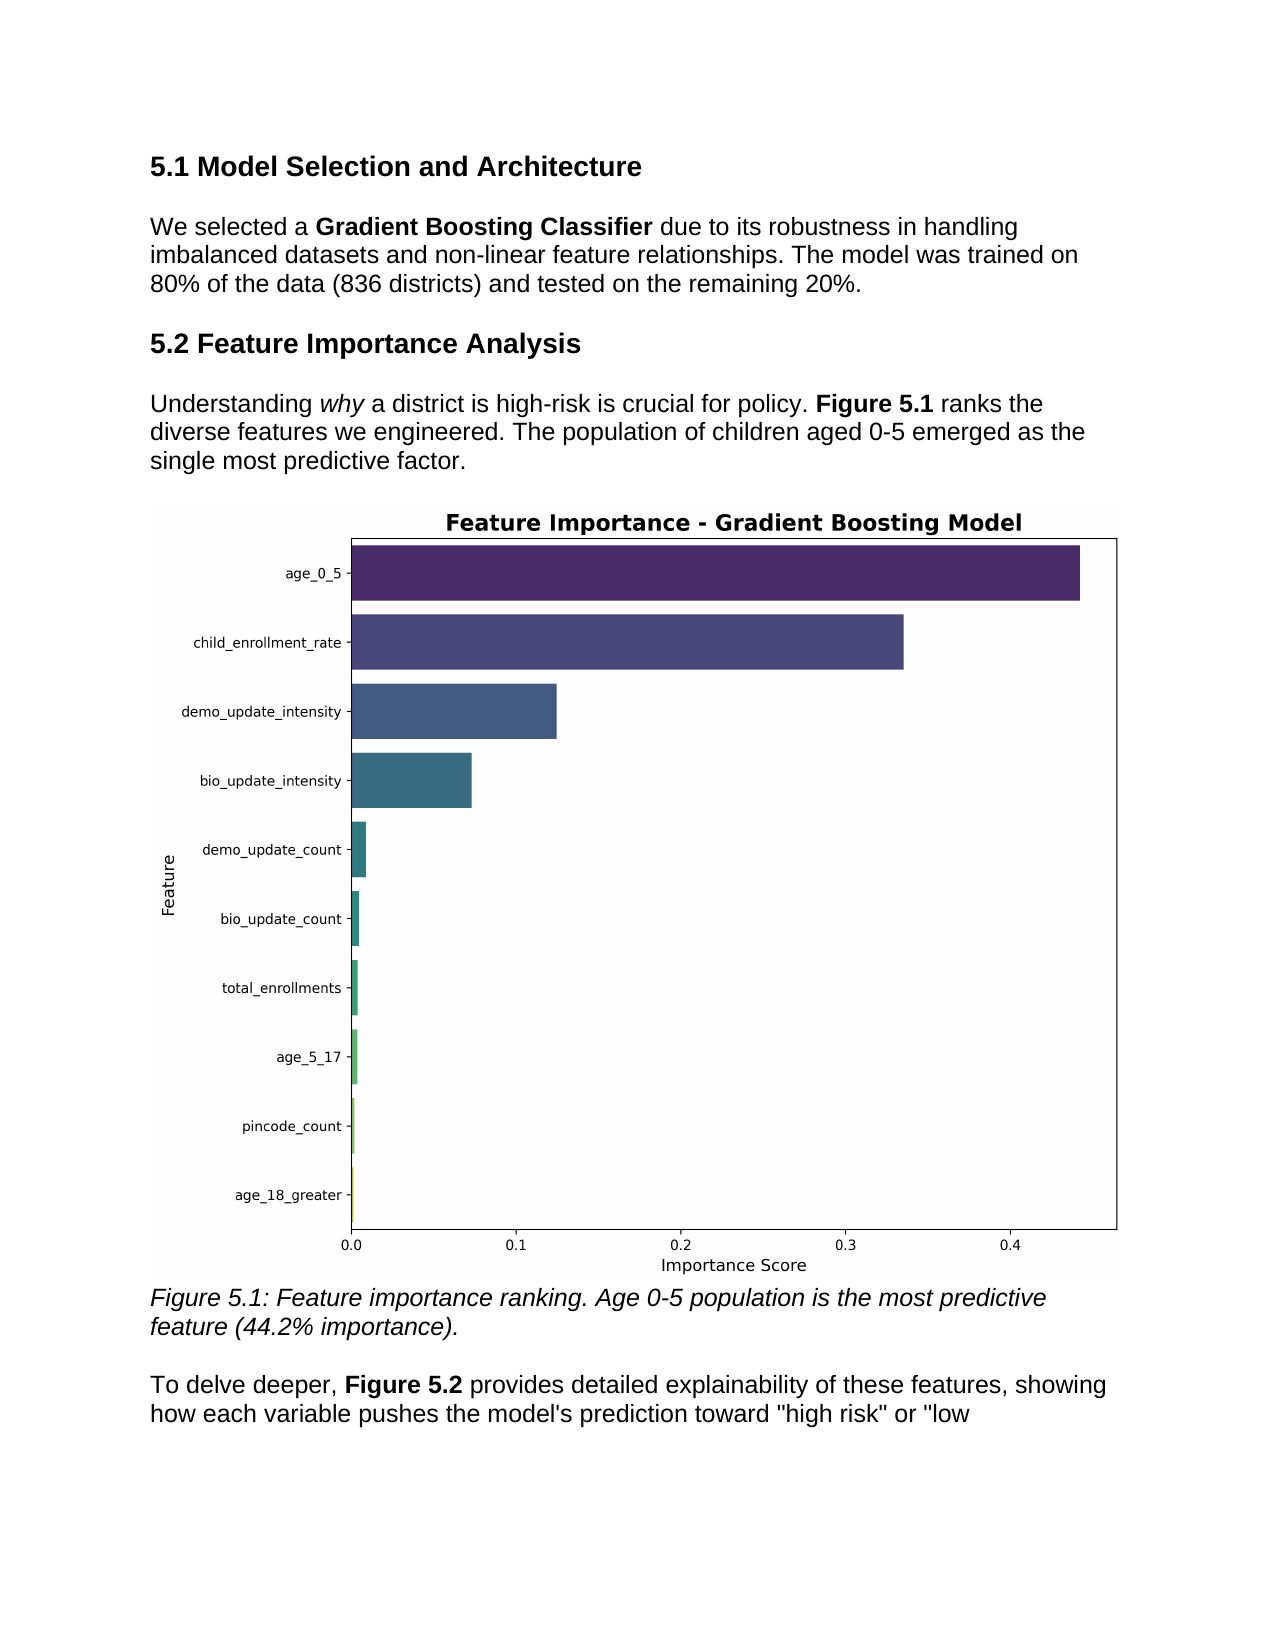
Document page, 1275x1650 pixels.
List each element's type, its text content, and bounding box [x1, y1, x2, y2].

picture [150, 503, 1125, 1284]
subtitle 5.1 Model Selection and Architecture [150, 150, 1125, 182]
text Understanding why a district is high-risk is crucial for policy. Figure 5.1 ranks the diverse features we engineered. The population of children aged 0-5 emerged as the single most predictive factor. [150, 388, 1125, 475]
subtitle 5.2 Feature Importance Analysis [150, 327, 1125, 359]
text We selected a Gradient Boosting Classifier due to its robustness in handling imbalanced datasets and non-linear feature relationships. The model was trained on 80% of the data (836 districts) and tested on the remaining 20%. [150, 212, 1125, 298]
text To delve deeper, Figure 5.2 provides detailed explainability of these features, showing how each variable pushes the model's prediction toward "high risk" or "low [150, 1370, 1125, 1428]
text Figure 5.1: Feature importance ranking. Age 0-5 population is the most predictive feature (44.2% importance). [150, 1284, 1125, 1341]
